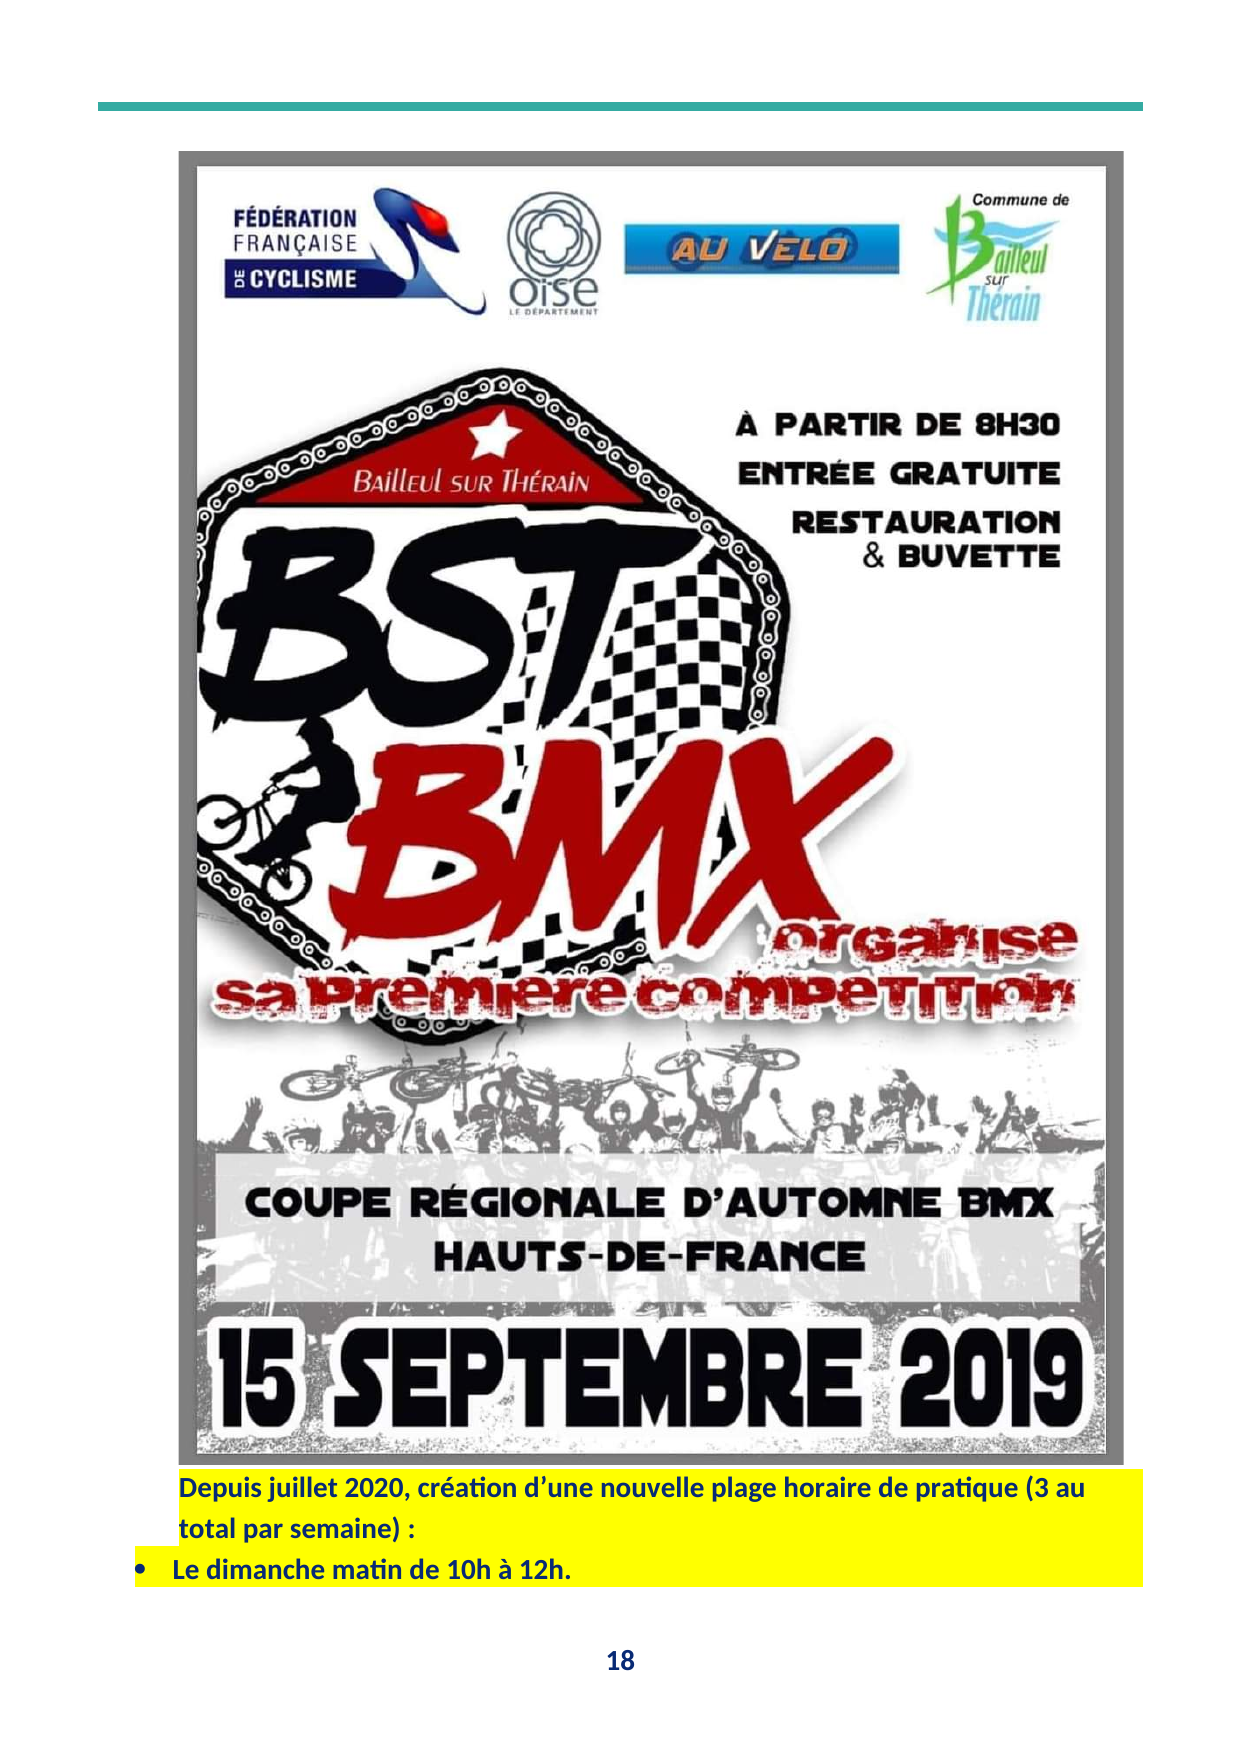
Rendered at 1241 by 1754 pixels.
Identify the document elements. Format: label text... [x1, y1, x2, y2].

list Depuis juillet 2020, création d’une nouvelle plage horaire de pratique (3 au total par semaine) : [179, 1469, 1143, 1546]
picture [178, 151, 1124, 1465]
list Le dimanche matin de 10h à 12h. [135, 1551, 1143, 1587]
